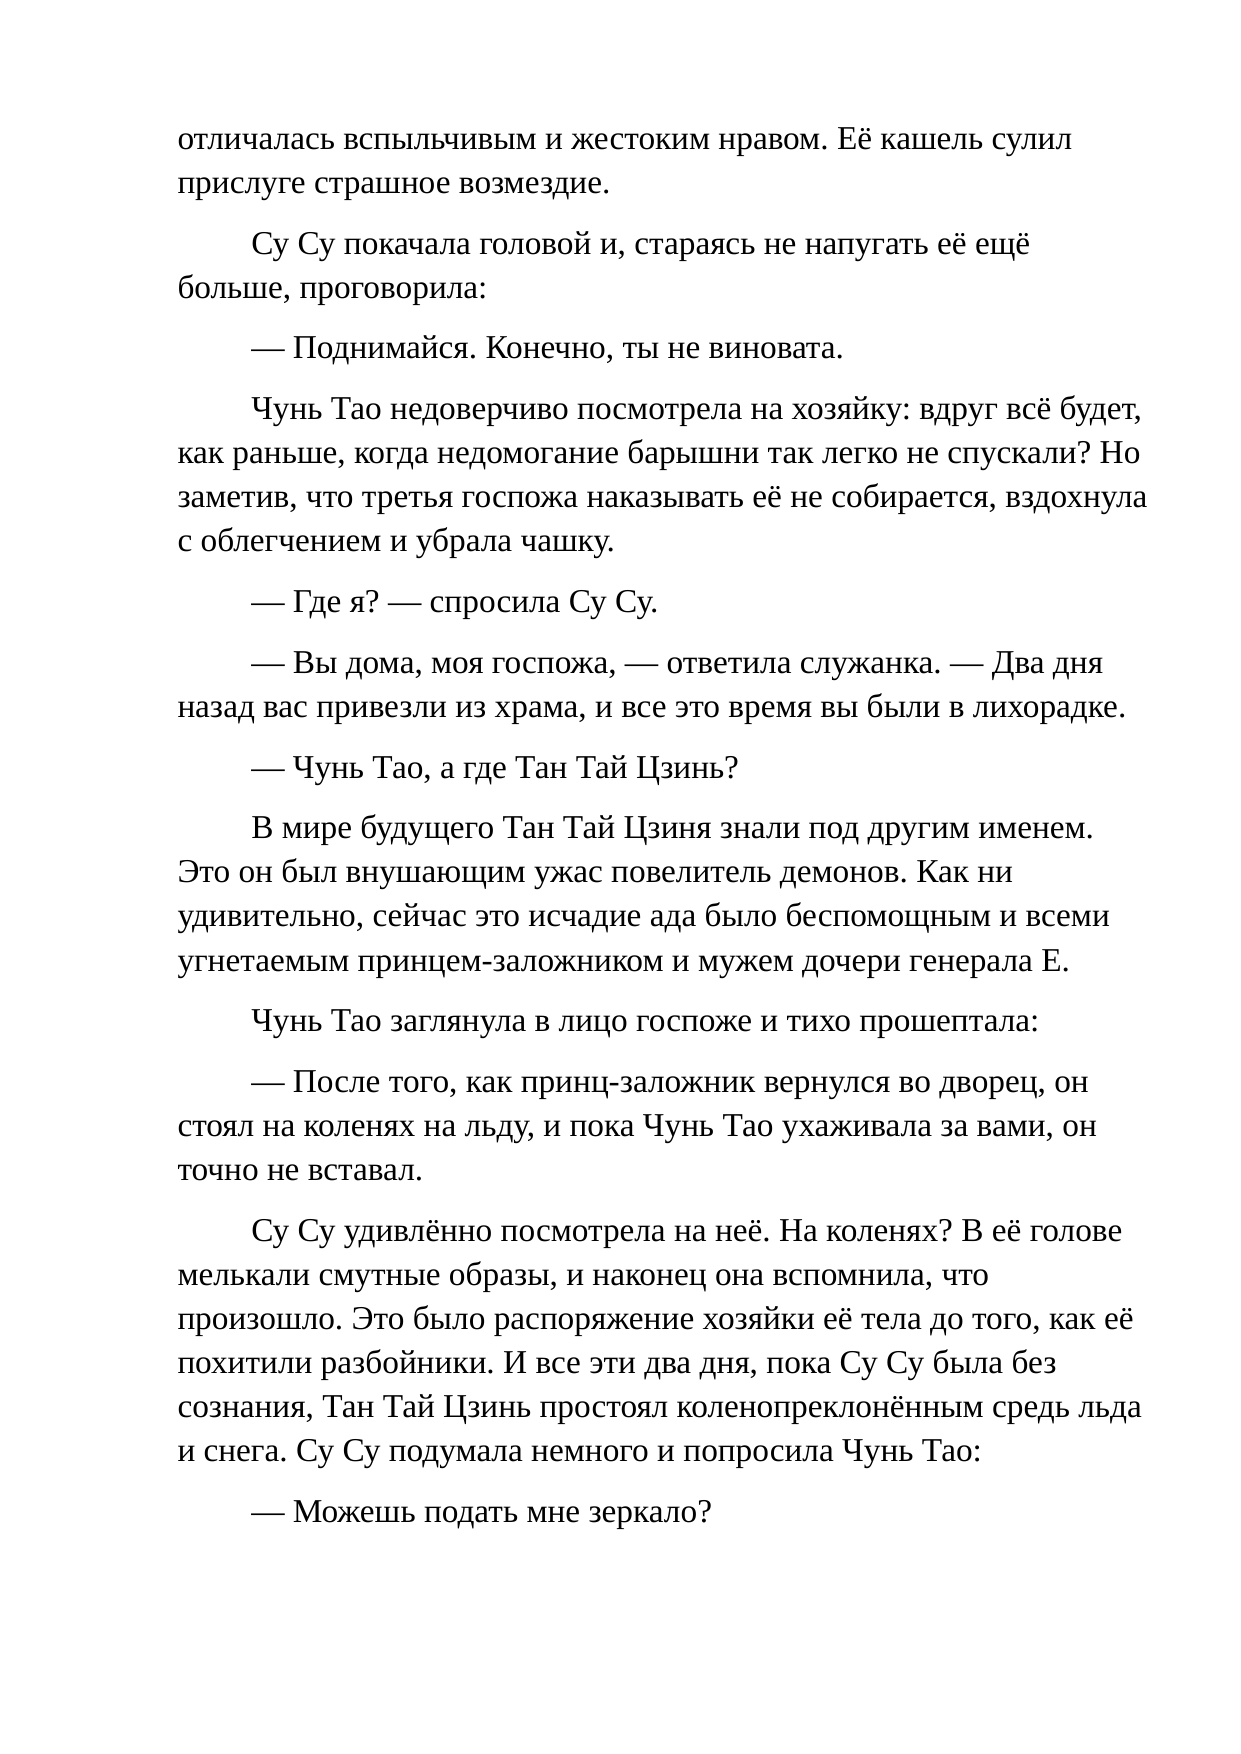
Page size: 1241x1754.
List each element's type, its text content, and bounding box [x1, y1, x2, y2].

text В мире будущего Тан Тай Цзиня знали под другим именем. Это он был внушающим ужас повелитель демонов. Как ни удивительно, сейчас это исчадие ада было беспомощным и всеми угнетаемым принцем-заложником и мужем дочери генерала Е. [177, 808, 1152, 978]
text Су Су покачала головой и, стараясь не напугать её ещё больше, проговорила: [177, 223, 1152, 305]
text Су Су удивлённо посмотрела на неё. На коленях? В её голове мелькали смутные образы, и наконец она вспомнила, что произошло. Это было распоряжение хозяйки её тела до того, как её похитили разбойники. И все эти два дня, пока Су Су была без сознания, Тан Тай Цзинь простоял коленопреклонённым средь льда и снега. Су Су подумала немного и попросила Чунь Тао: [177, 1210, 1152, 1469]
text — Где я? — спросила Су Су. [177, 581, 1152, 620]
text — Поднимайся. Конечно, ты не виновата. [177, 328, 1152, 366]
text — После того, как принц-заложник вернулся во дворец, он стоял на коленях на льду, и пока Чунь Тао ухаживала за вами, он точно не вставал. [177, 1061, 1152, 1188]
text — Можешь подать мне зеркало? [177, 1491, 1152, 1529]
text — Чунь Тао, а где Тан Тай Цзинь? [177, 747, 1152, 785]
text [177, 118, 1152, 201]
text — Вы дома, моя госпожа, — ответила служанка. — Два дня назад вас привезли из храма, и все это время вы были в лихорадке. [177, 642, 1152, 724]
text Чунь Тао заглянула в лицо госпоже и тихо прошептала: [177, 1001, 1152, 1039]
text Чунь Тао недоверчиво посмотрела на хозяйку: вдруг всё будет, как раньше, когда недомогание барышни так легко не спускали? Но заметив, что третья госпожа наказывать её не собирается, вздохнула с облегчением и убрала чашку. [177, 388, 1152, 559]
